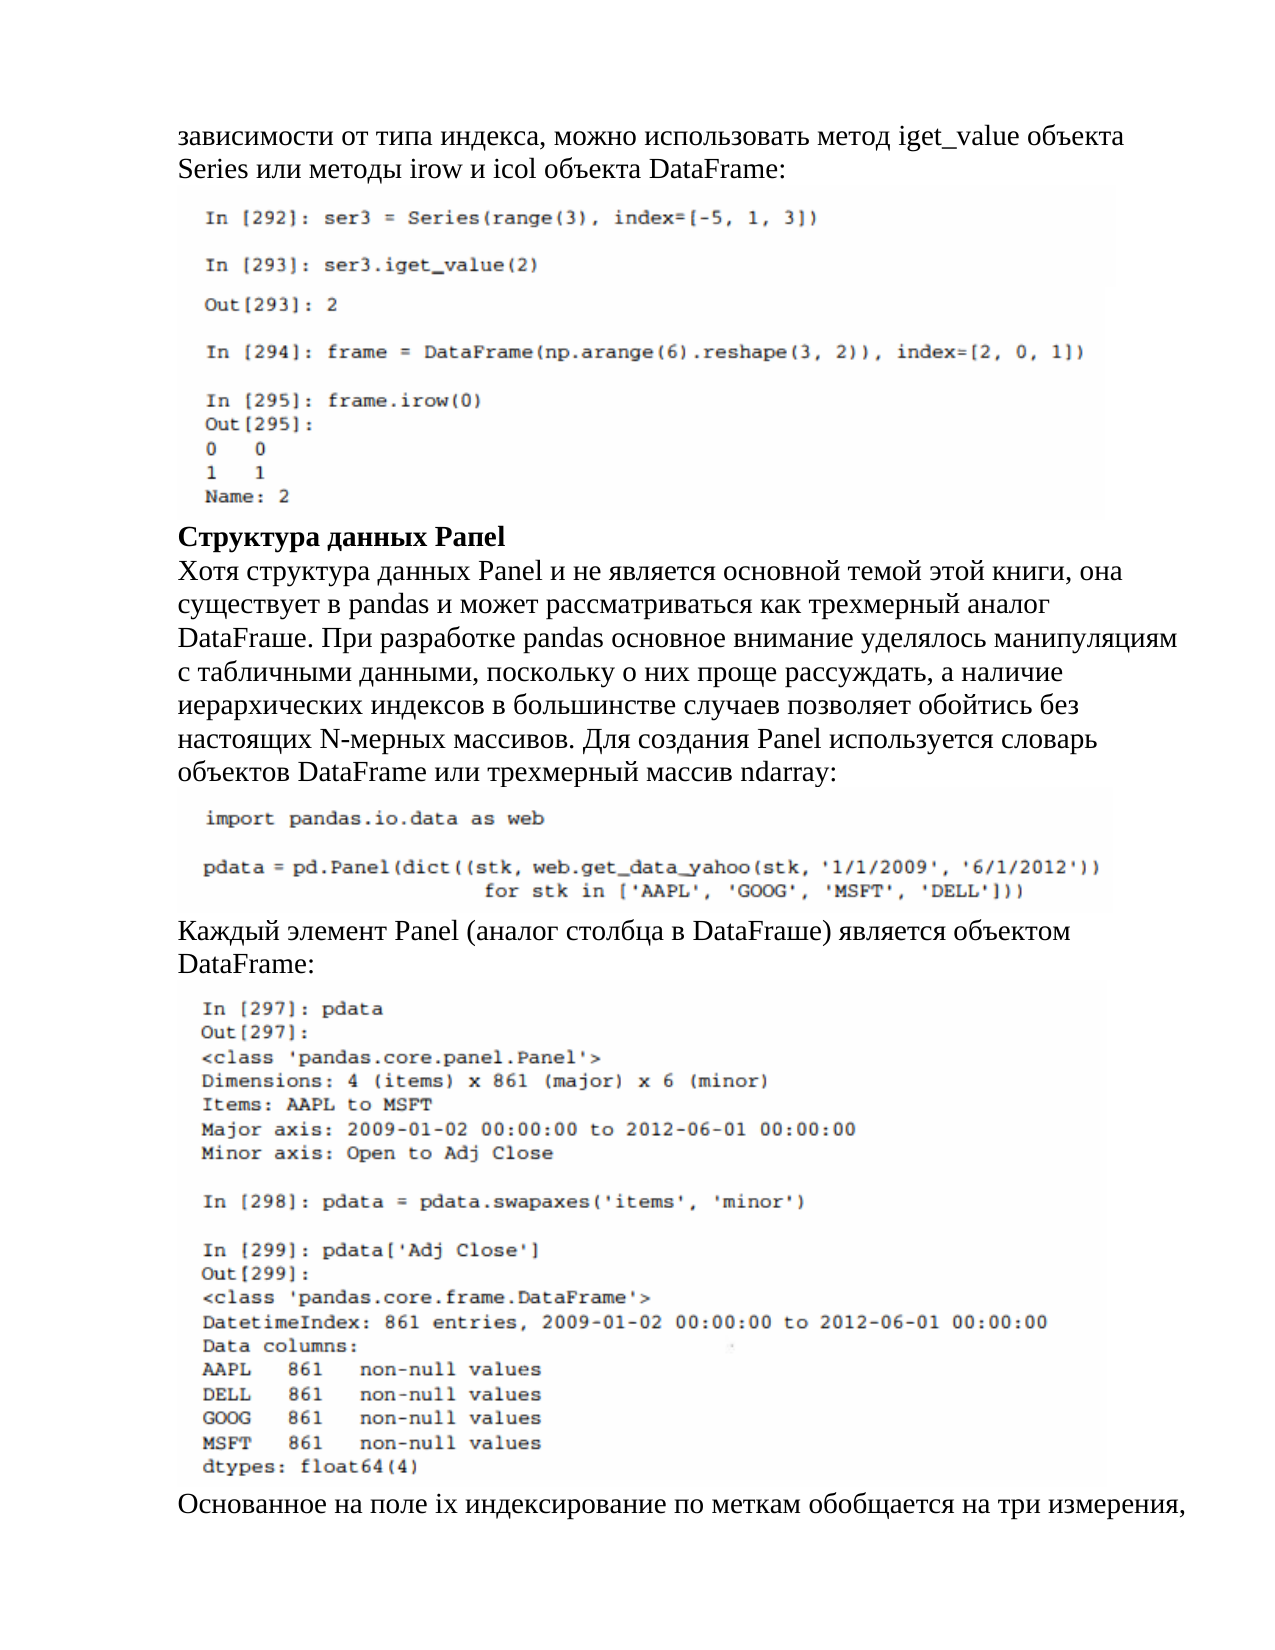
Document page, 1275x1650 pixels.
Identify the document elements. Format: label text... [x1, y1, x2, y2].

text Хотя структура данных Panel и не является основной темой этой книги, она существует в pandas и может рассматриваться как трехмерный аналог DataFraшe. При разработке pandas основное внимание уделялось манипуляциям с табличными данными, поскольку о них проще рассуждать, а наличие иерархических индексов в большинстве случаев позволяет обойтись без настоящих N-мерных массивов. Для создания Panel используется словарь объектов DataFrame или трехмерный массив ndarray: [177, 553, 1186, 788]
text Каждый элемент Panel (аналог столбца в DataFraшe) является объектом DataFrame: [177, 913, 1186, 980]
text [177, 1486, 1186, 1520]
picture [177, 787, 1114, 913]
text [177, 118, 1186, 185]
text Структура данных Рапеl [177, 519, 1186, 553]
picture [177, 185, 1117, 520]
picture [177, 980, 1107, 1487]
